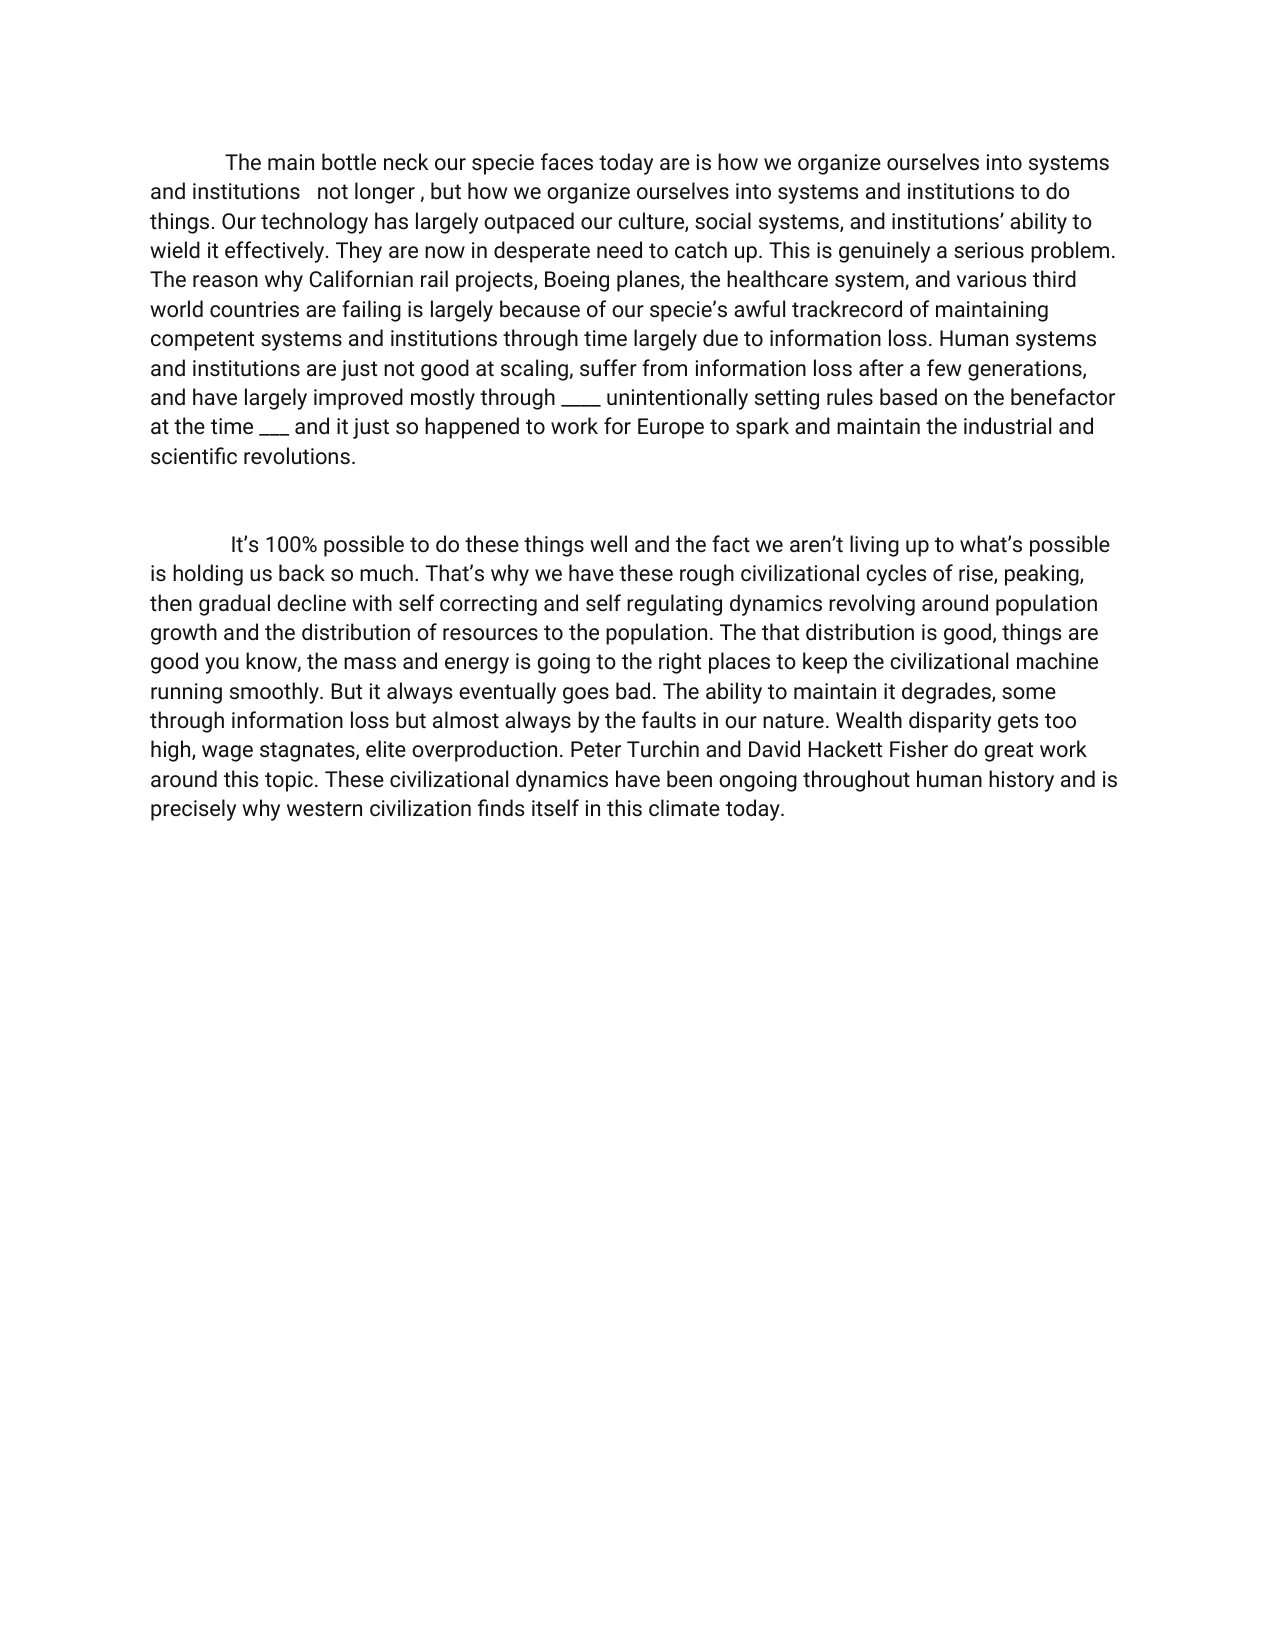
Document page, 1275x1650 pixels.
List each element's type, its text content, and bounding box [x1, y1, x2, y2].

text The main bottle neck our specie faces today are is how we organize ourselves into systems and institutions not longer , but how we organize ourselves into systems and institutions to do things. Our technology has largely outpaced our culture, social systems, and institutions’ ability to wield it effectively. They are now in desperate need to catch up. This is genuinely a serious problem. The reason why Californian rail projects, Boeing planes, the healthcare system, and various third world countries are failing is largely because of our specie’s awful trackrecord of maintaining competent systems and institutions through time largely due to information loss. Human systems and institutions are just not good at scaling, suffer from information loss after a few generations, and have largely improved mostly through ____ unintentionally setting rules based on the benefactor at the time ___ and it just so happened to work for Europe to spark and maintain the industrial and scientific revolutions. [150, 150, 1125, 469]
text It’s 100% possible to do these things well and the fact we aren’t living up to what’s possible is holding us back so much. That’s why we have these rough civilizational cycles of rise, peaking, then gradual decline with self correcting and self regulating dynamics revolving around population growth and the distribution of resources to the population. The that distribution is good, things are good you know, the mass and energy is going to the right places to keep the civilizational machine running smoothly. But it always eventually goes bad. The ability to maintain it degrades, some through information loss but almost always by the faults in our nature. Wealth disparity gets too high, wage stagnates, elite overproduction. Peter Turchin and David Hackett Fisher do great work around this topic. These civilizational dynamics have been ongoing throughout human history and is precisely why western civilization finds itself in this climate today. [150, 532, 1125, 822]
